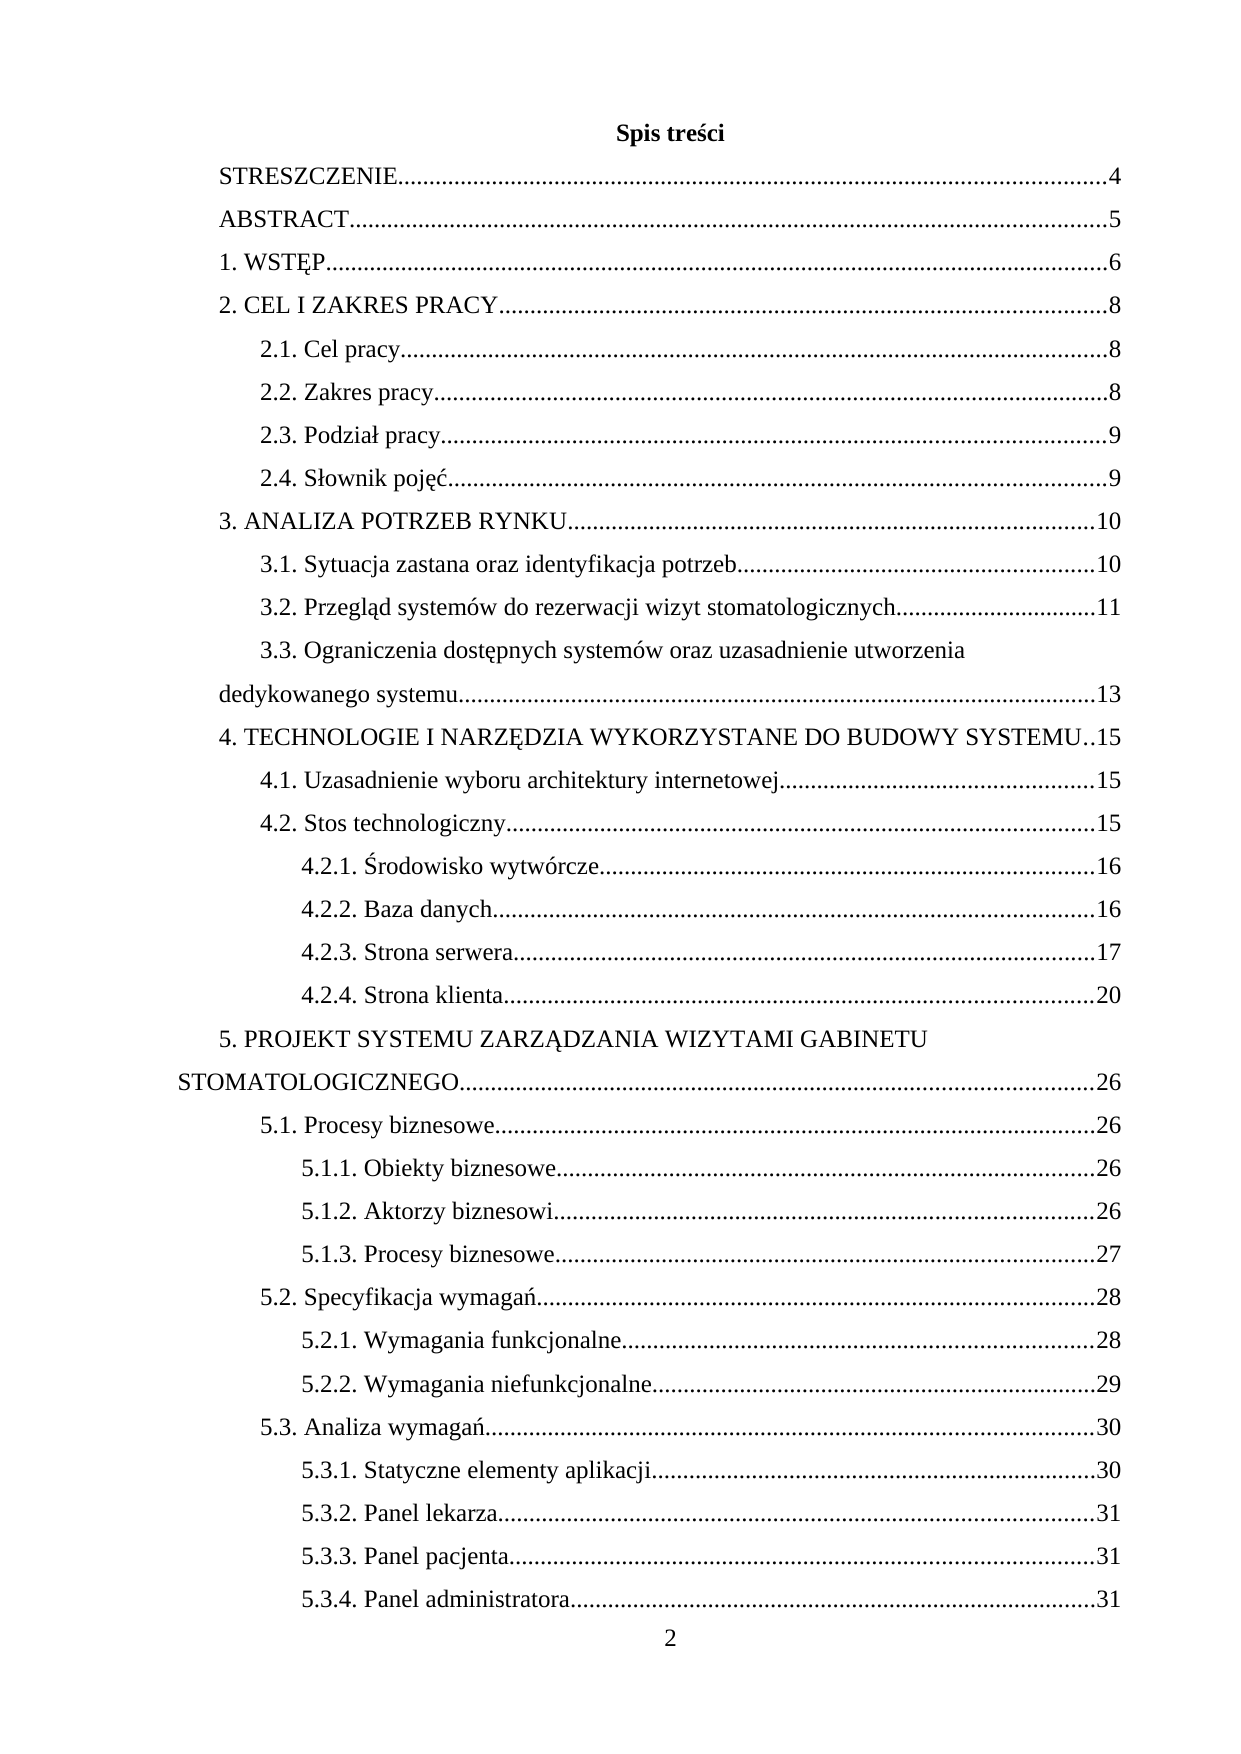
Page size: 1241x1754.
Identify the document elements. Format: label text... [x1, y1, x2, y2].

text 3.3. Ograniczenia dostępnych systemów oraz uzasadnienie utworzenia dedykowanego systemu 13 [218, 636, 1122, 707]
text 5.3.2. Panel lekarza 31 [260, 1498, 1122, 1527]
text 5.3.3. Panel pacjenta 31 [260, 1541, 1122, 1570]
text 5. Projekt systemu zarządzania wizytami gabinetu stomatologicznego 26 [177, 1024, 1122, 1096]
text 4. Technologie i narzędzia wykorzystane do budowy systemu 15 [177, 722, 1122, 751]
text 2.1. Cel pracy 8 [218, 334, 1122, 362]
text 2. Cel i zakres pracy 8 [177, 291, 1122, 319]
text 4.2.1. Środowisko wytwórcze 16 [260, 851, 1122, 880]
text 4.2.4. Strona klienta 20 [260, 981, 1122, 1009]
text 5.2.2. Wymagania niefunkcjonalne 29 [260, 1369, 1122, 1397]
text 4.2.3. Strona serwera 17 [260, 937, 1122, 966]
text 5.2.1. Wymagania funkcjonalne 28 [260, 1326, 1122, 1354]
text 2.2. Zakres pracy 8 [218, 377, 1122, 406]
text 4.2.2. Baza danych 16 [260, 894, 1122, 923]
text 3. Analiza potrzeb rynku 10 [177, 506, 1122, 535]
text 4.2. Stos technologiczny 15 [218, 808, 1122, 837]
text 3.1. Sytuacja zastana oraz identyfikacja potrzeb 10 [218, 549, 1122, 578]
text Streszczenie 4 [177, 161, 1122, 190]
text 5.3.4. Panel administratora 31 [260, 1584, 1122, 1613]
text 5.1. Procesy biznesowe 26 [218, 1110, 1122, 1139]
text 5.2. Specyfikacja wymagań 28 [218, 1282, 1122, 1311]
text 4.1. Uzasadnienie wyboru architektury internetowej 15 [218, 765, 1122, 794]
text 5.3.1. Statyczne elementy aplikacji 30 [260, 1455, 1122, 1484]
text 2.4. Słownik pojęć 9 [218, 463, 1122, 492]
text Spis treści [177, 118, 1122, 147]
text 1. Wstęp 6 [177, 247, 1122, 276]
text 2.3. Podział pracy 9 [218, 420, 1122, 449]
text 5.1.2. Aktorzy biznesowi 26 [260, 1196, 1122, 1225]
text 5.3. Analiza wymagań 30 [218, 1412, 1122, 1441]
text Abstract 5 [177, 204, 1122, 233]
text 5.1.3. Procesy biznesowe 27 [260, 1239, 1122, 1268]
text 5.1.1. Obiekty biznesowe 26 [260, 1153, 1122, 1182]
text 3.2. Przegląd systemów do rezerwacji wizyt stomatologicznych 11 [218, 592, 1122, 621]
